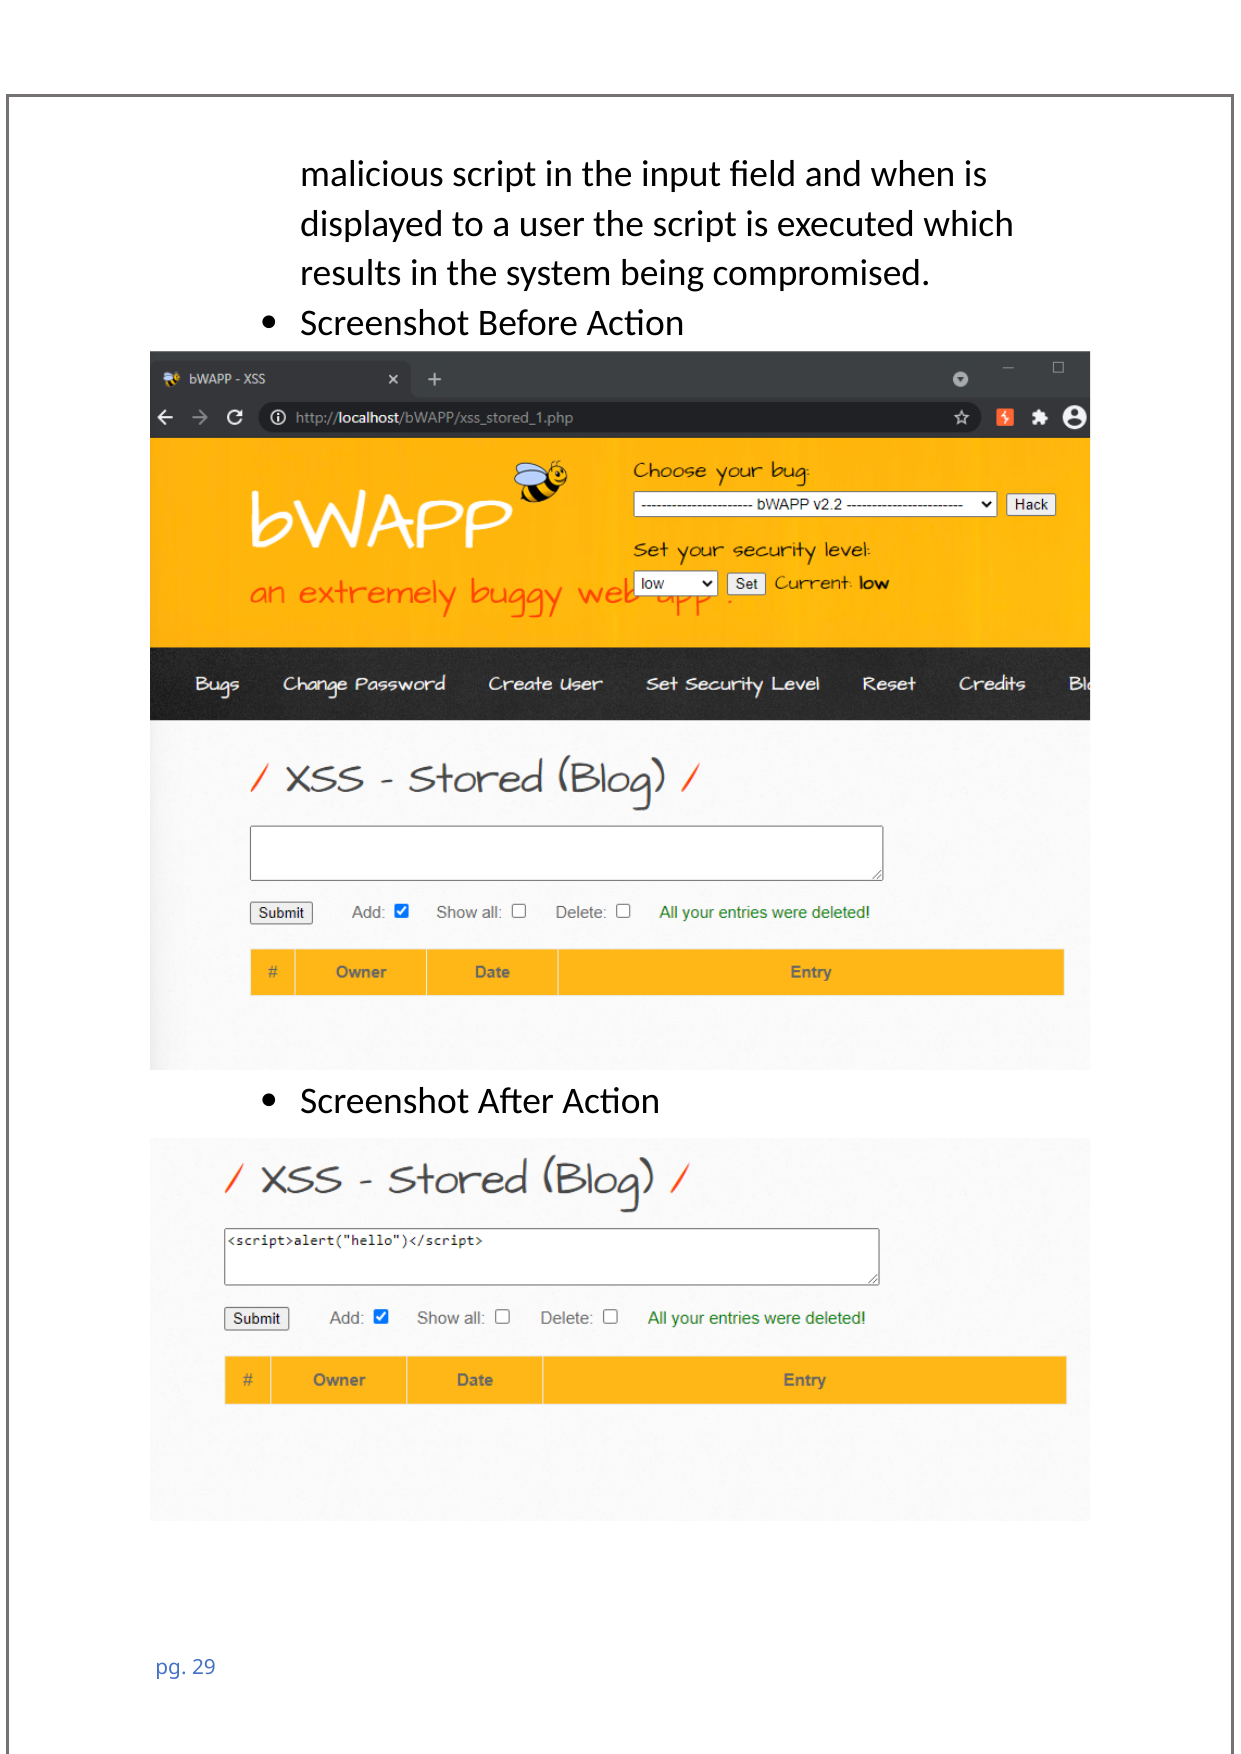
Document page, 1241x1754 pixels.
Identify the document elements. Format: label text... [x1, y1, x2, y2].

list Screenshot Before Action [262, 298, 1090, 344]
list Screenshot After Action [262, 1070, 1090, 1123]
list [262, 150, 1090, 295]
picture [150, 1138, 1091, 1521]
picture [150, 351, 1091, 1070]
